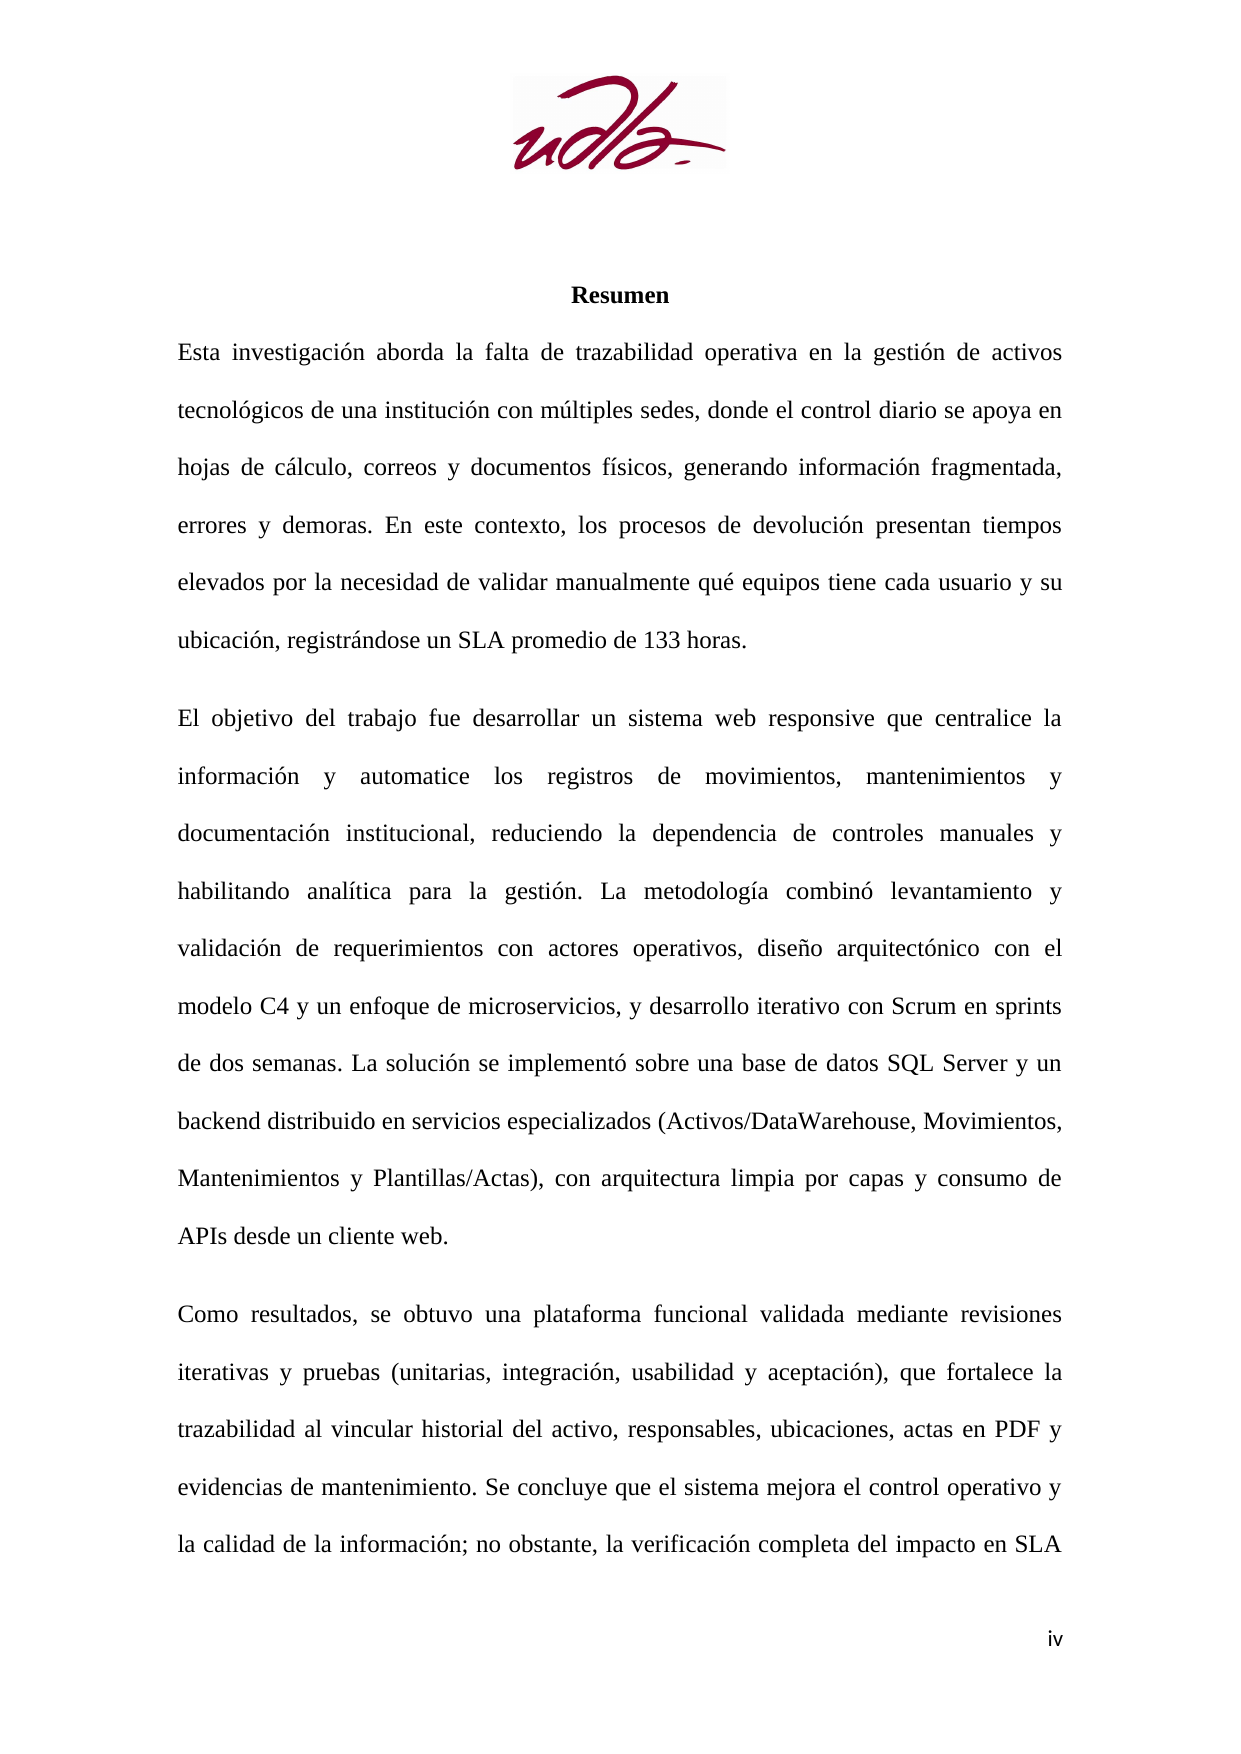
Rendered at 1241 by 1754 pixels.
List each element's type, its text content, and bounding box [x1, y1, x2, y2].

title Resumen [177, 280, 1063, 309]
text Esta investigación aborda la falta de trazabilidad operativa en la gestión de activos tecnológicos de una institución con múltiples sedes, donde el control diario se apoya en hojas de cálculo, correos y documentos físicos, generando información fragmentada, errores y demoras. En este contexto, los procesos de devolución presentan tiempos elevados por la necesidad de validar manualmente qué equipos tiene cada usuario y su ubicación, registrándose un SLA promedio de 133 horas. [177, 337, 1063, 654]
picture [509, 73, 731, 174]
text El objetivo del trabajo fue desarrollar un sistema web responsive que centralice la información y automatice los registros de movimientos, mantenimientos y documentación institucional, reduciendo la dependencia de controles manuales y habilitando analítica para la gestión. La metodología combinó levantamiento y validación de requerimientos con actores operativos, diseño arquitectónico con el modelo C4 y un enfoque de microservicios, y desarrollo iterativo con Scrum en sprints de dos semanas. La solución se implementó sobre una base de datos SQL Server y un backend distribuido en servicios especializados (Activos/DataWarehouse, Movimientos, Mantenimientos y Plantillas/Actas), con arquitectura limpia por capas y consumo de APIs desde un cliente web. [177, 703, 1063, 1249]
